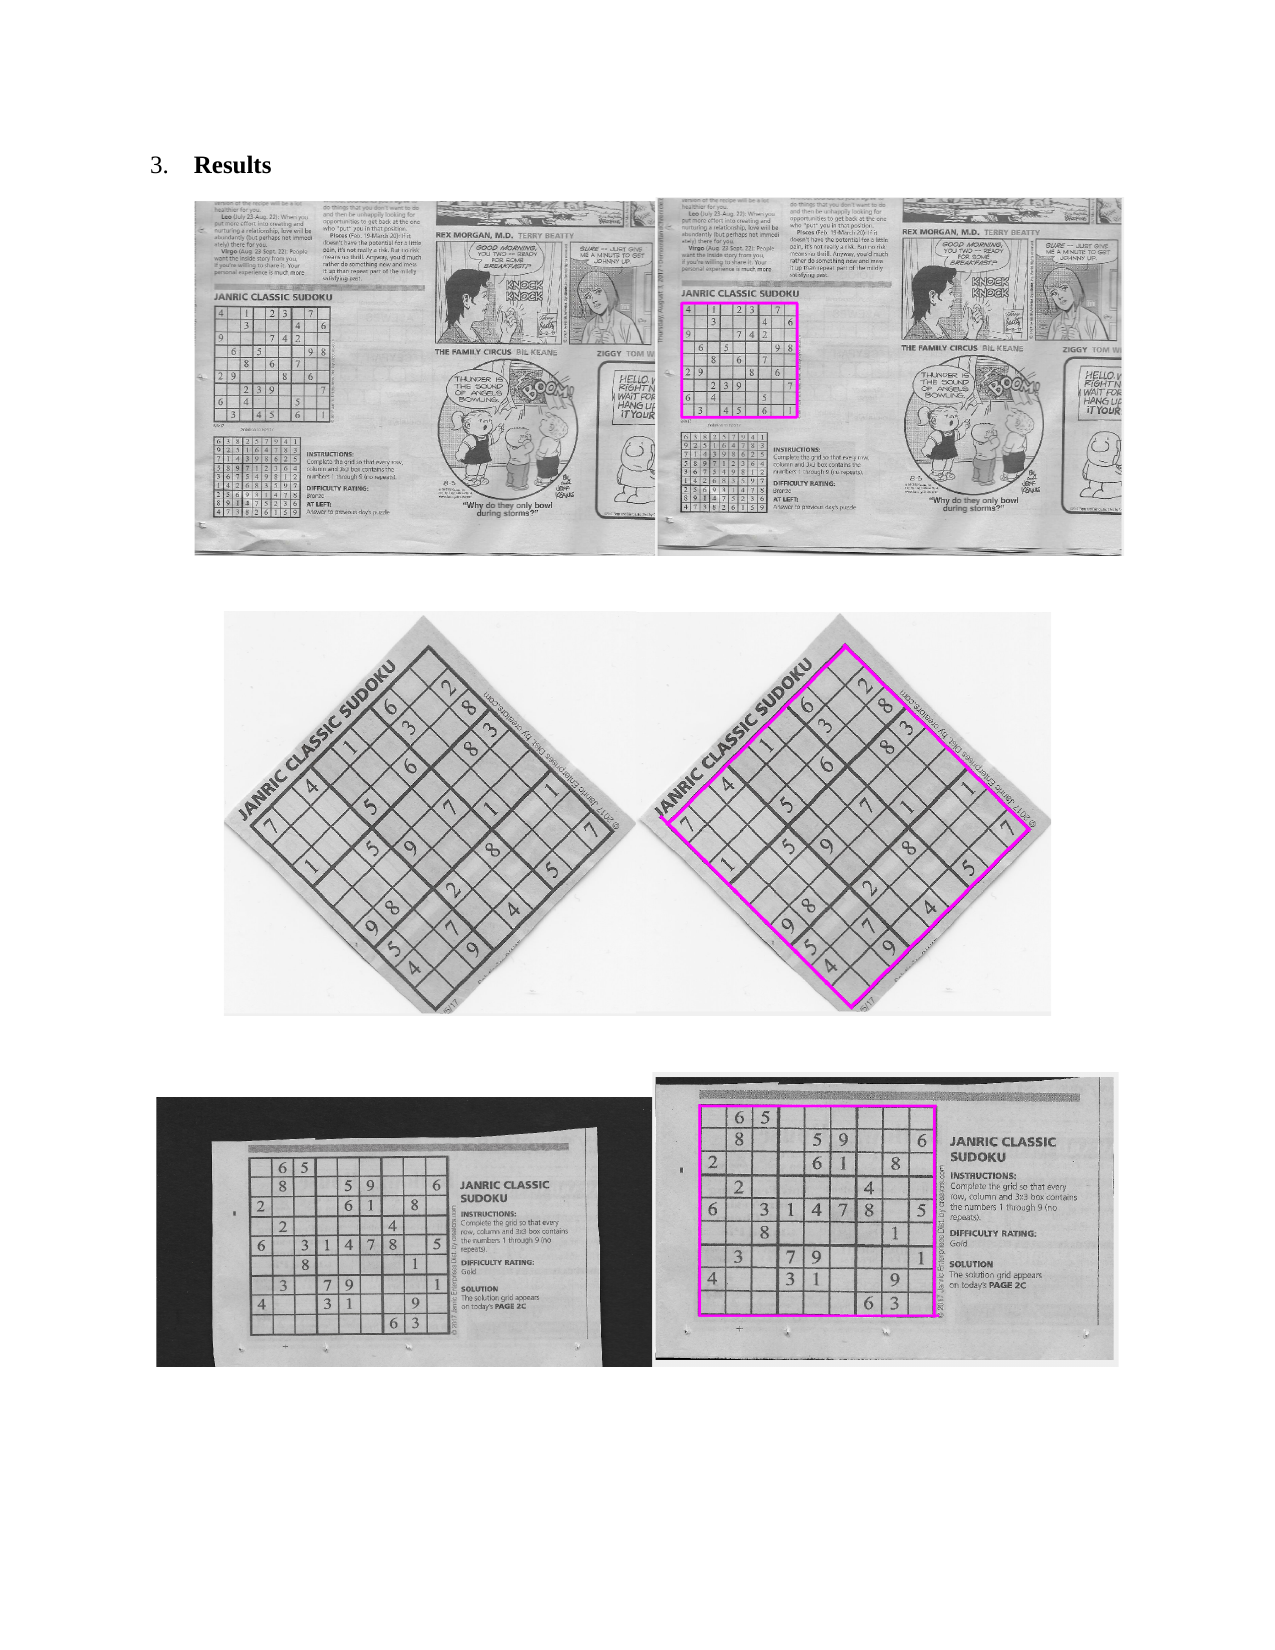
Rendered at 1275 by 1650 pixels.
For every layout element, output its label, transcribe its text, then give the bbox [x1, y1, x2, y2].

picture [194, 197, 1125, 556]
text 3. Results [150, 150, 1125, 179]
picture [156, 1072, 1119, 1367]
picture [223, 611, 1052, 1016]
